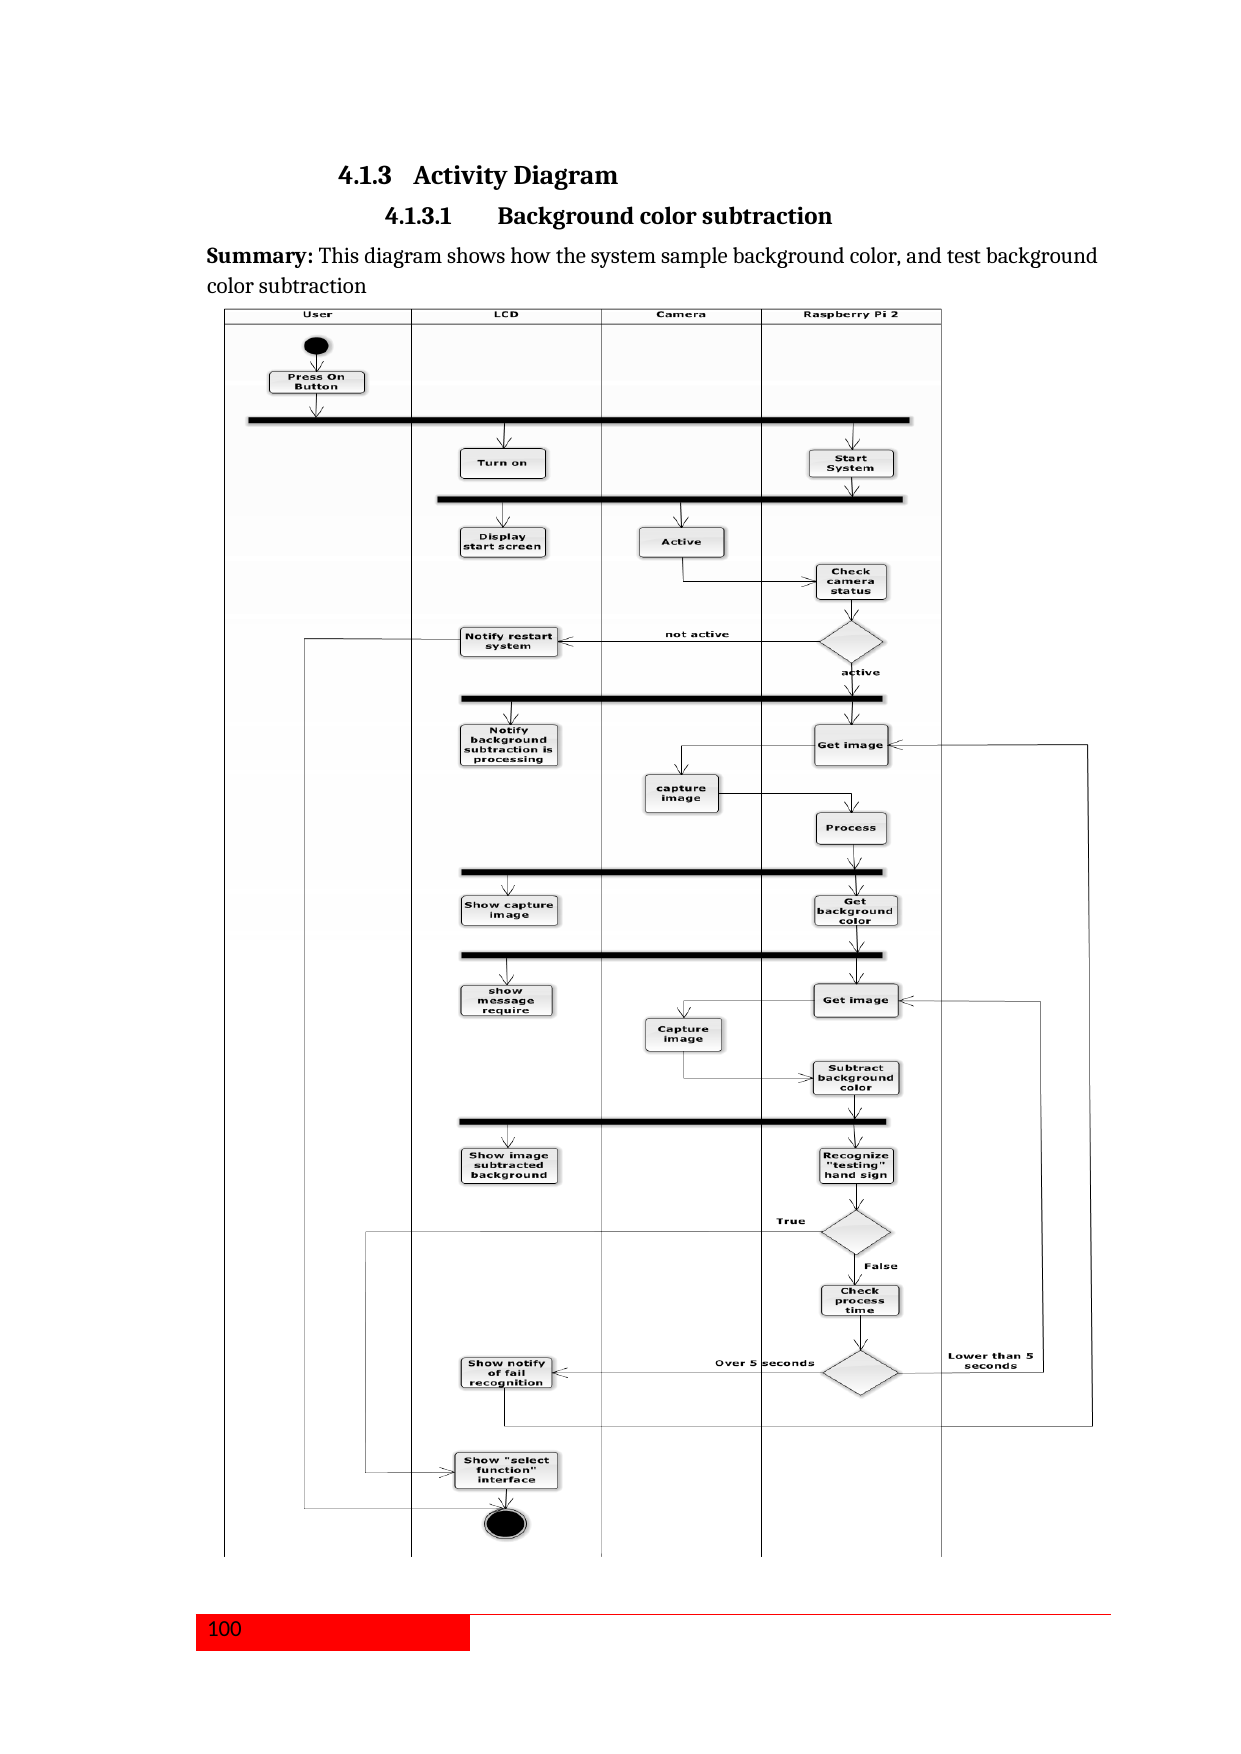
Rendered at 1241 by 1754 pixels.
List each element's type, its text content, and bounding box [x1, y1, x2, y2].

subtitle Background color subtraction [385, 202, 1122, 231]
subtitle Activity Diagram [338, 160, 1122, 191]
picture [206, 303, 1106, 1562]
